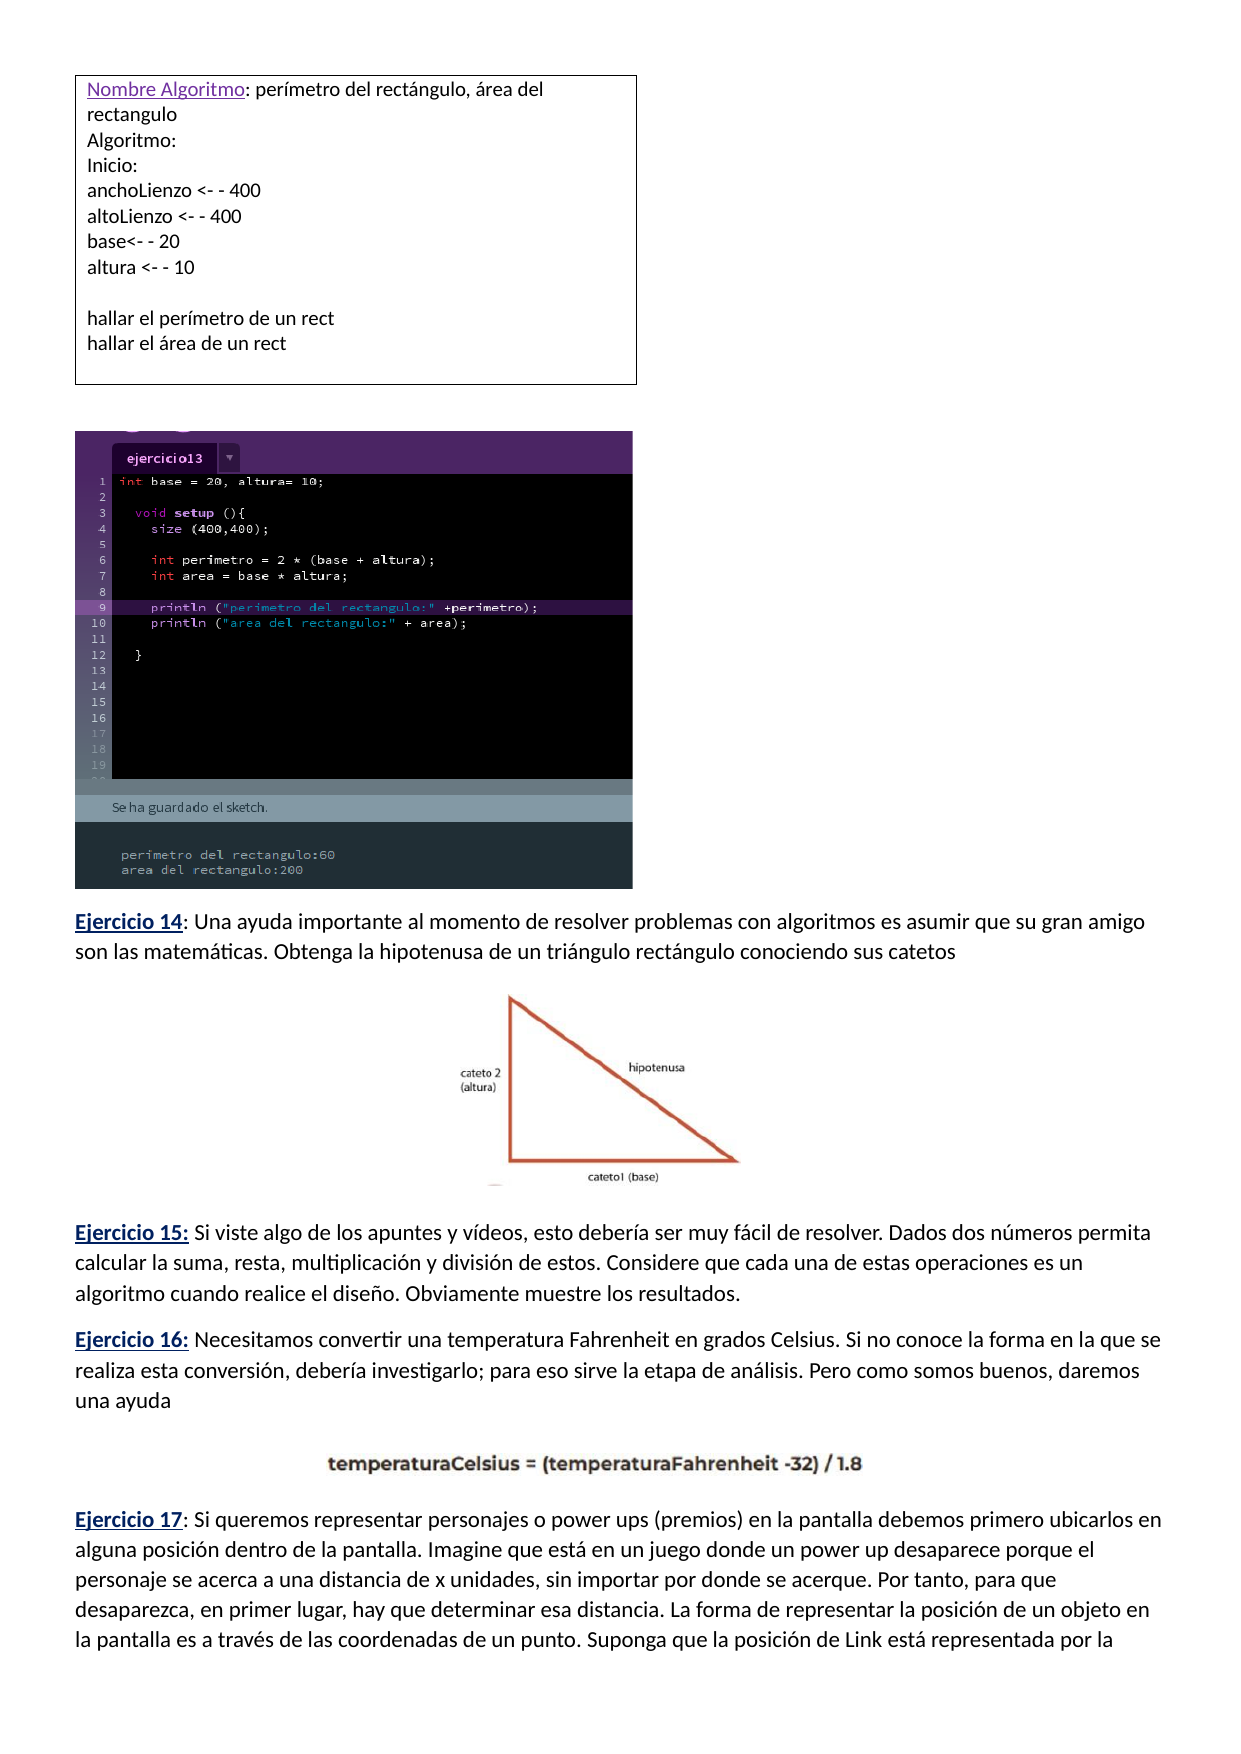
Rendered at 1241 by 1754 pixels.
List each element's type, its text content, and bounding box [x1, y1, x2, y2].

picture [441, 984, 799, 1200]
table_cell Nombre Algoritmo: perímetro del rectángulo, área del rectangulo Algoritmo: Inicio: anchoLienzo <- - 400 altoLienzo <- - 400 base<- - 20 altura <- - 10 hallar el perímetro de un rect hallar el área de un rect [76, 76, 636, 384]
text Ejercicio 16: Necesitamos convertir una temperatura Fahrenheit en grados Celsius. Si no conoce la forma en la que se realiza esta conversión, debería investigarlo; para eso sirve la etapa de análisis. Pero como somos buenos, daremos una ayuda [75, 1326, 1165, 1414]
picture [75, 431, 633, 889]
picture [303, 1432, 937, 1486]
text Ejercicio 15: Si viste algo de los apuntes y vídeos, esto debería ser muy fácil de resolver. Dados dos números permita calcular la suma, resta, multiplicación y división de estos. Considere que cada una de estas operaciones es un algoritmo cuando realice el diseño. Obviamente muestre los resultados. [75, 1218, 1165, 1307]
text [75, 1505, 1165, 1654]
text Ejercicio 14: Una ayuda importante al momento de resolver problemas con algoritmos es asumir que su gran amigo son las matemáticas. Obtenga la hipotenusa de un triángulo rectángulo conociendo sus catetos [75, 907, 1165, 966]
